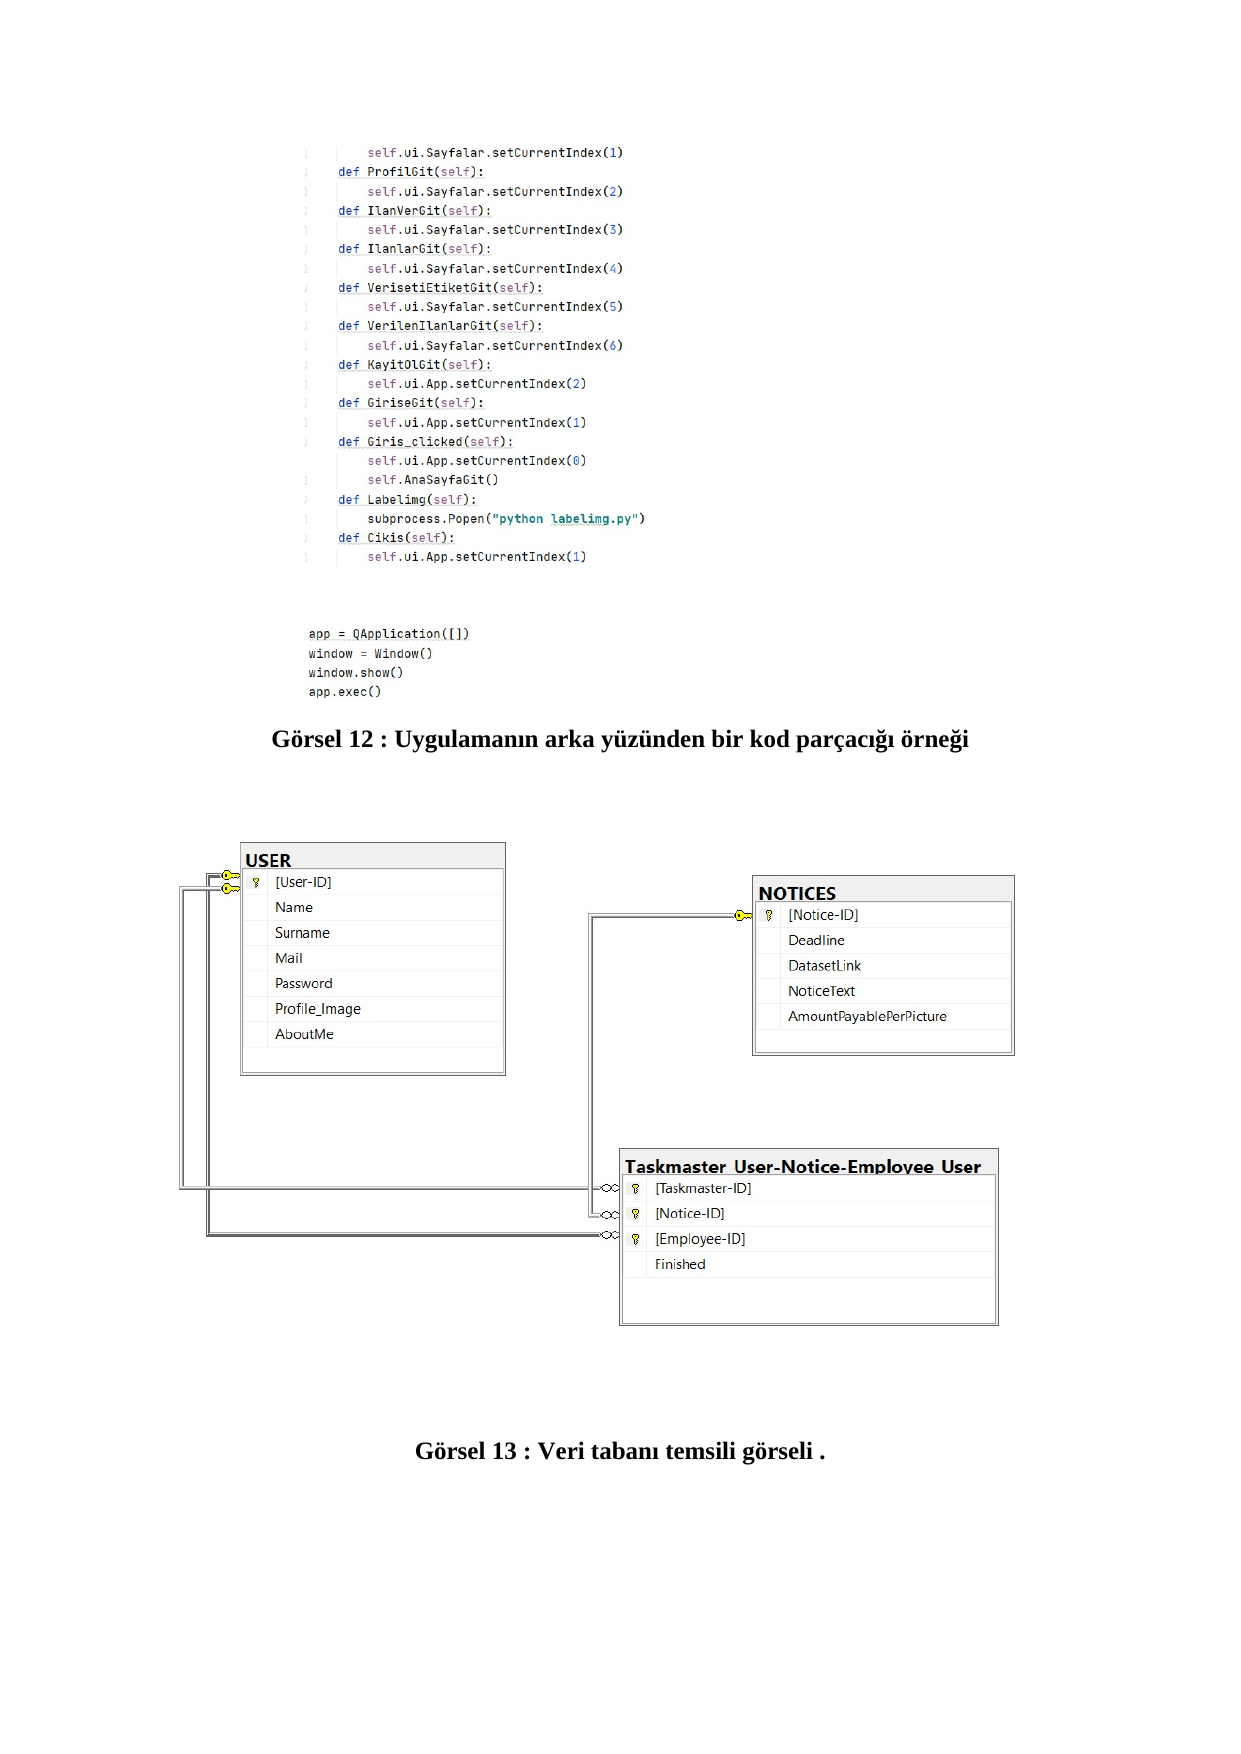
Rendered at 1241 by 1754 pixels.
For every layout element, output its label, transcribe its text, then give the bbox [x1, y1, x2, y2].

text Görsel 13 : Veri tabanı temsili görseli . [148, 1436, 1093, 1465]
picture [304, 147, 936, 705]
picture [147, 771, 1093, 1417]
text Görsel 12 : Uygulamanın arka yüzünden bir kod parçacığı örneği [148, 724, 1093, 752]
